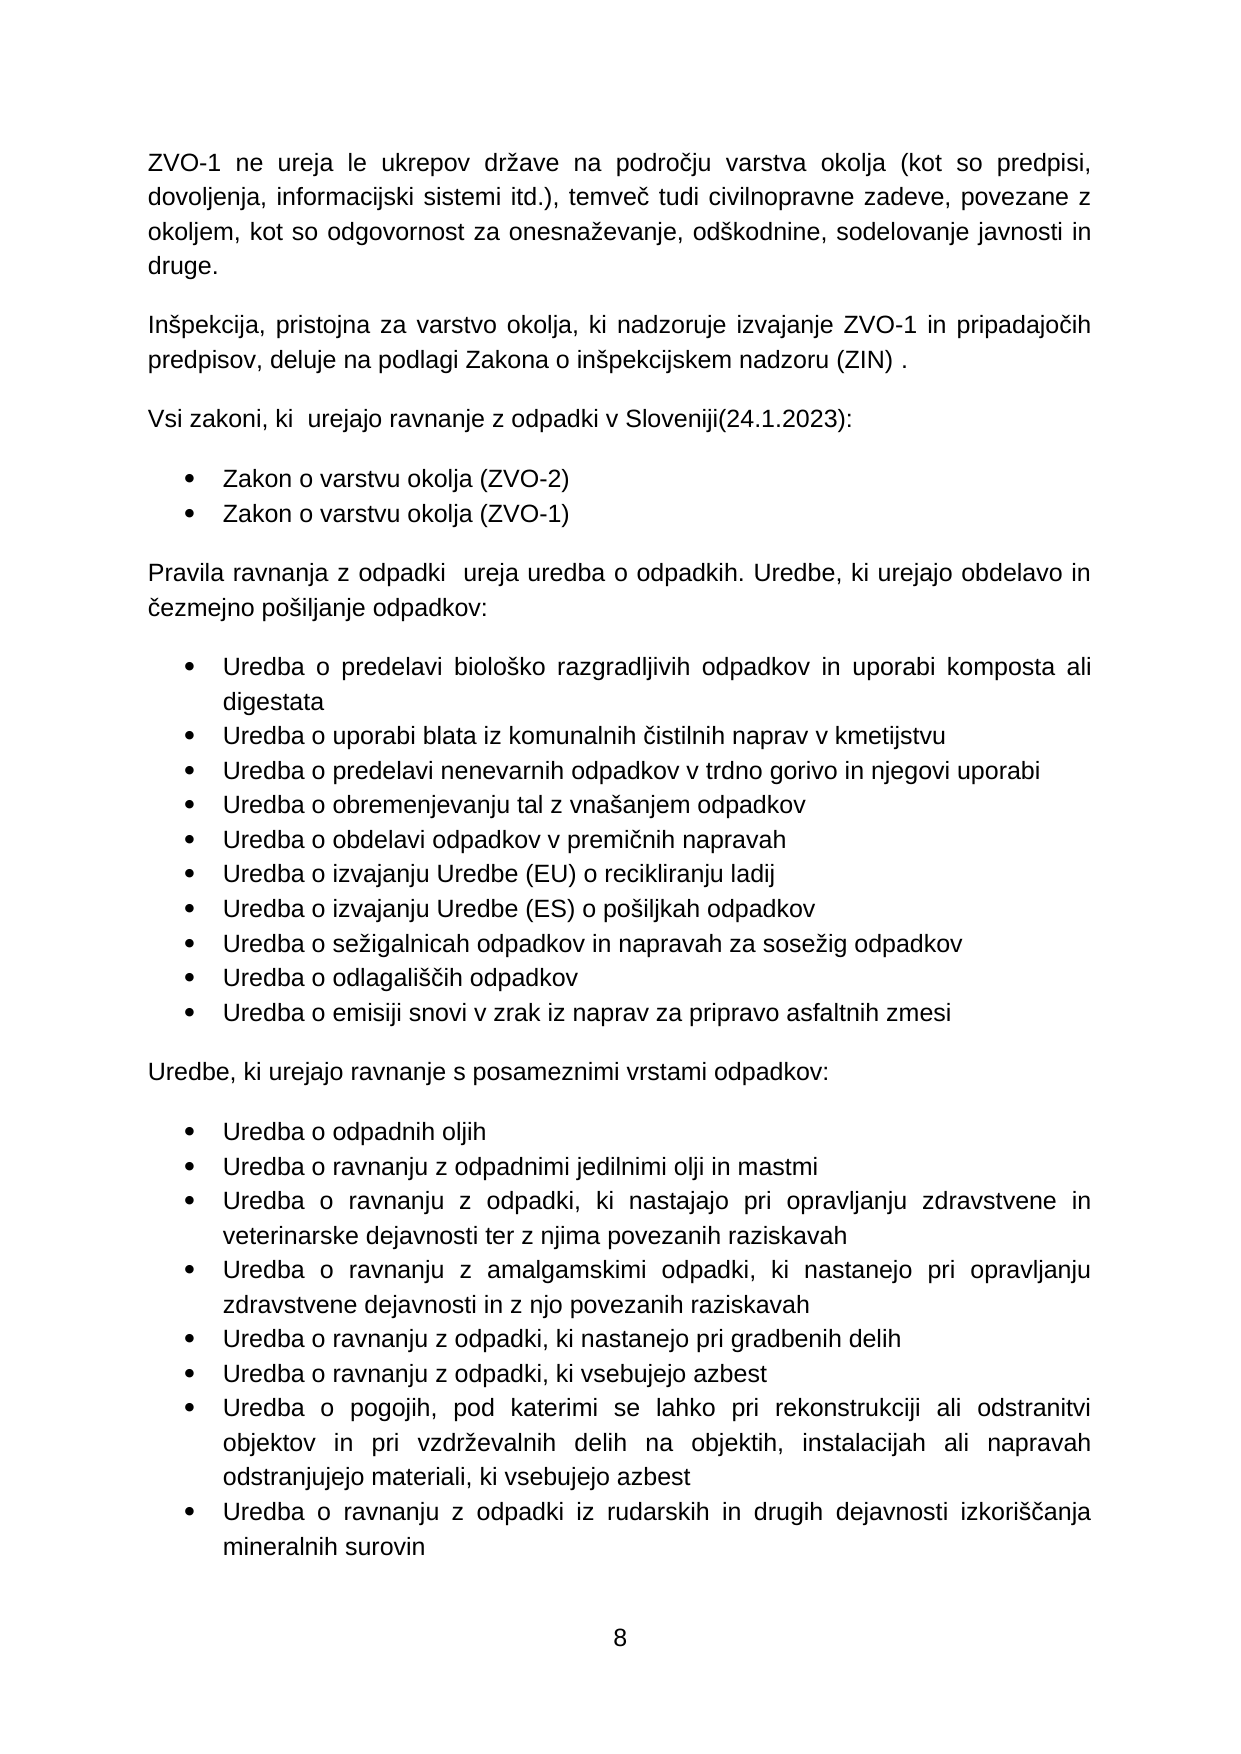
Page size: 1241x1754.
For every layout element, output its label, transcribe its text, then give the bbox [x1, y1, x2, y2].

list Uredba o ravnanju z amalgamskimi odpadki, ki nastanejo pri opravljanju zdravstvene dejavnosti in z njo povezanih raziskavah [185, 1255, 1093, 1318]
list Uredba o predelavi biološko razgradljivih odpadkov in uporabi komposta ali digestata [185, 652, 1093, 715]
text ZVO-1 ne ureja le ukrepov države na področju varstva okolja (kot so predpisi, dovoljenja, informacijski sistemi itd.), temveč tudi civilnopravne zadeve, povezane z okoljem, kot so odgovornost za onesnaževanje, odškodnine, sodelovanje javnosti in druge. [148, 148, 1093, 280]
list Uredba o obremenjevanju tal z vnašanjem odpadkov [185, 790, 1093, 819]
text Inšpekcija, pristojna za varstvo okolja, ki nadzoruje izvajanje ZVO-1 in pripadajočih predpisov, deluje na podlagi Zakona o inšpekcijskem nadzoru (ZIN) . [148, 311, 1093, 374]
list Uredba o ravnanju z odpadki iz rudarskih in drugih dejavnosti izkoriščanja mineralnih surovin [185, 1497, 1093, 1560]
list Uredba o odpadnih oljih [185, 1117, 1093, 1146]
list Zakon o varstvu okolja (ZVO-1) [185, 498, 1093, 527]
list Uredba o izvajanju Uredbe (ES) o pošiljkah odpadkov [185, 894, 1093, 923]
list Uredba o sežigalnicah odpadkov in napravah za sosežig odpadkov [185, 929, 1093, 957]
list Uredba o ravnanju z odpadnimi jedilnimi olji in mastmi [185, 1151, 1093, 1180]
list Uredba o ravnanju z odpadki, ki vsebujejo azbest [185, 1359, 1093, 1388]
text Pravila ravnanja z odpadki ureja uredba o odpadkih. Uredbe, ki urejajo obdelavo in čezmejno pošiljanje odpadkov: [148, 558, 1093, 621]
list Uredba o ravnanju z odpadki, ki nastanejo pri gradbenih delih [185, 1324, 1093, 1353]
text Uredbe, ki urejajo ravnanje s posameznimi vrstami odpadkov: [148, 1057, 1093, 1086]
text Vsi zakoni, ki urejajo ravnanje z odpadki v Sloveniji(24.1.2023): [148, 404, 1093, 433]
list Uredba o izvajanju Uredbe (EU) o recikliranju ladij [185, 859, 1093, 888]
list Uredba o odlagališčih odpadkov [185, 963, 1093, 992]
list Uredba o emisiji snovi v zrak iz naprav za pripravo asfaltnih zmesi [185, 998, 1093, 1027]
list Zakon o varstvu okolja (ZVO-2) [185, 464, 1093, 493]
list Uredba o pogojih, pod katerimi se lahko pri rekonstrukciji ali odstranitvi objektov in pri vzdrževalnih delih na objektih, instalacijah ali napravah odstranjujejo materiali, ki vsebujejo azbest [185, 1393, 1093, 1491]
list Uredba o uporabi blata iz komunalnih čistilnih naprav v kmetijstvu [185, 721, 1093, 750]
list Uredba o obdelavi odpadkov v premičnih napravah [185, 825, 1093, 854]
list Uredba o predelavi nenevarnih odpadkov v trdno gorivo in njegovi uporabi [185, 756, 1093, 784]
list Uredba o ravnanju z odpadki, ki nastajajo pri opravljanju zdravstvene in veterinarske dejavnosti ter z njima povezanih raziskavah [185, 1186, 1093, 1249]
